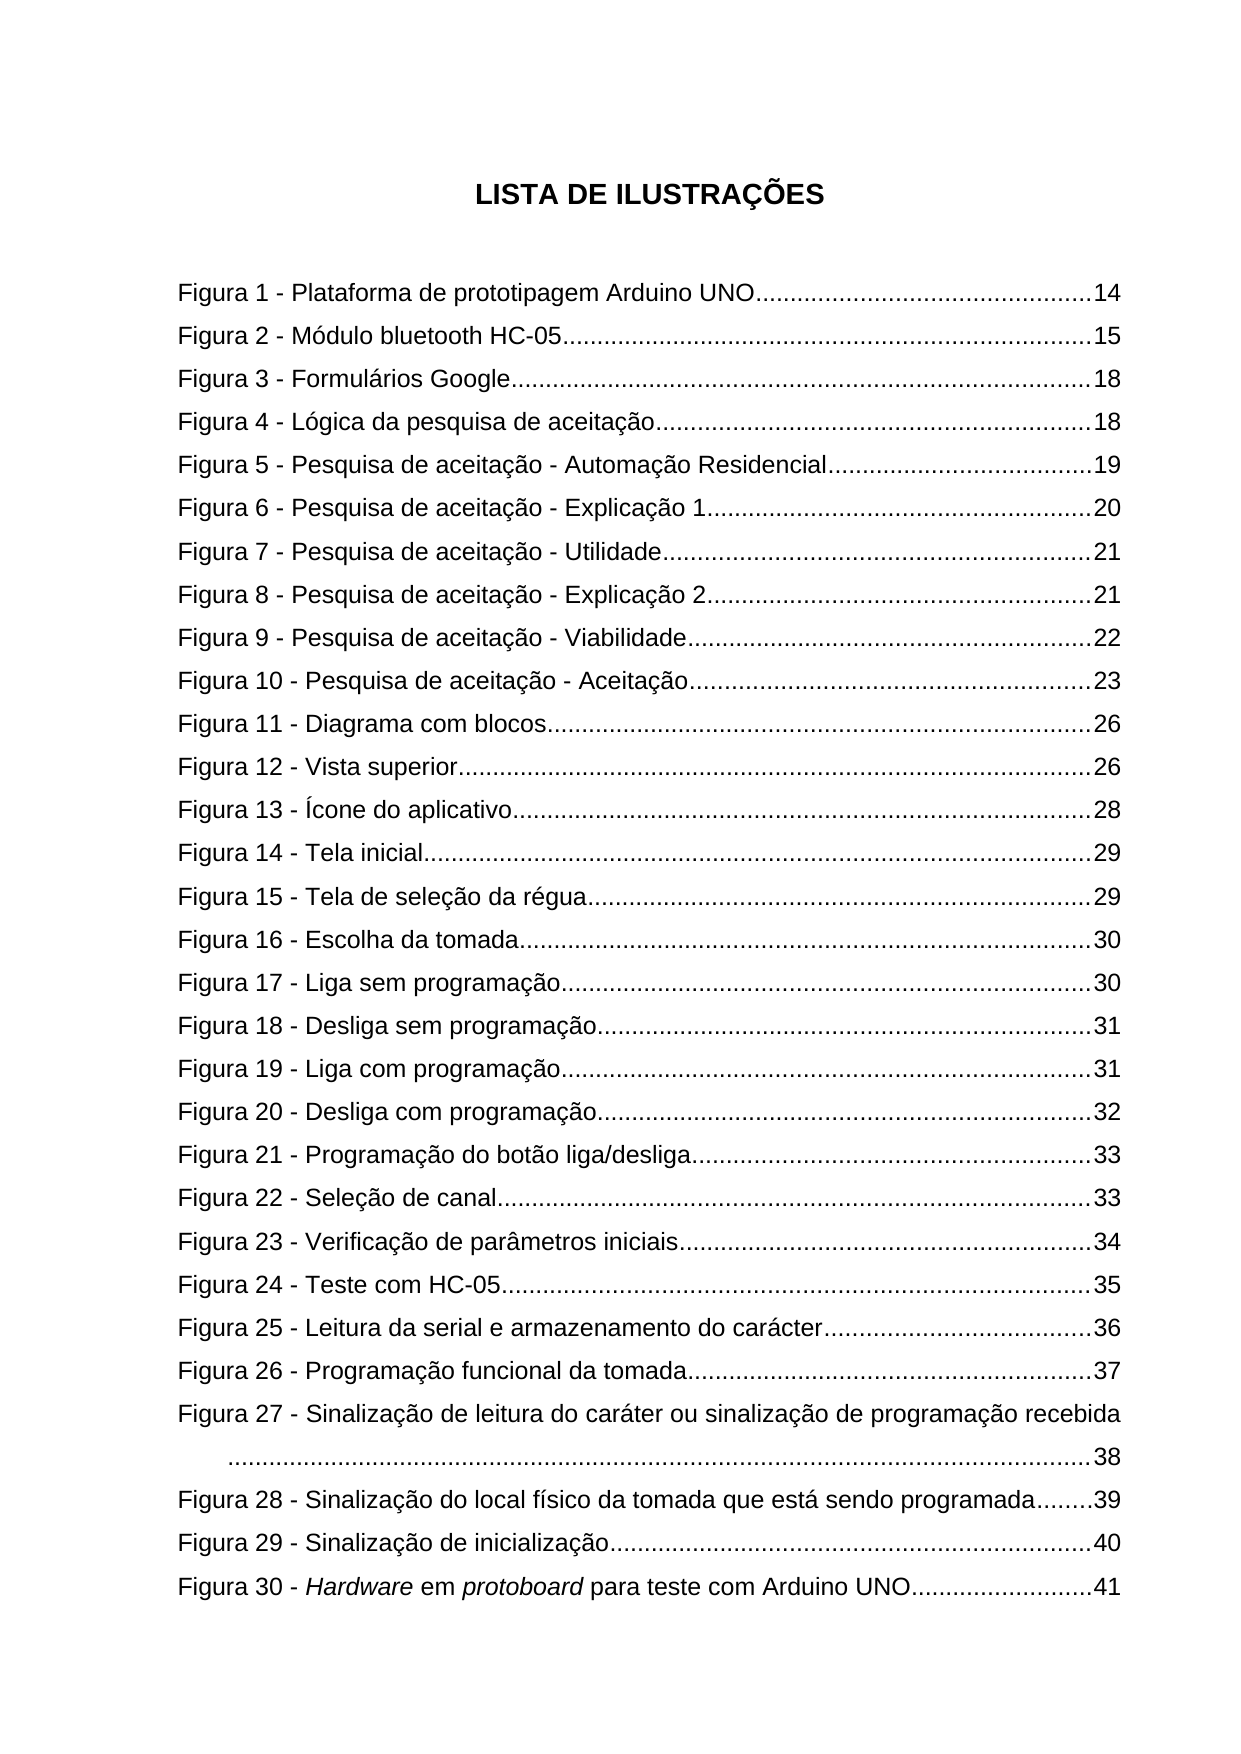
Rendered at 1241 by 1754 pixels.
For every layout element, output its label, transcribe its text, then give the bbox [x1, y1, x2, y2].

text Figura 23 - Verificação de parâmetros iniciais 34 [177, 1227, 1122, 1255]
text Figura 13 - Ícone do aplicativo 28 [177, 795, 1122, 824]
text Figura 20 - Desliga com programação 32 [177, 1097, 1122, 1126]
text Figura 3 - Formulários Google 18 [177, 364, 1122, 393]
text Figura 6 - Pesquisa de aceitação - Explicação 1 20 [177, 493, 1122, 522]
text Figura 8 - Pesquisa de aceitação - Explicação 2 21 [177, 580, 1122, 608]
text Figura 7 - Pesquisa de aceitação - Utilidade 21 [177, 537, 1122, 565]
title LISTA DE ILUSTRAÇÕES [177, 177, 1122, 211]
text Figura 29 - Sinalização de inicialização 40 [177, 1528, 1122, 1557]
text Figura 19 - Liga com programação 31 [177, 1054, 1122, 1083]
text Figura 27 - Sinalização de leitura do caráter ou sinalização de programação recebida 38 [177, 1399, 1122, 1471]
text Figura 25 - Leitura da serial e armazenamento do carácter 36 [177, 1313, 1122, 1342]
text Figura 21 - Programação do botão liga/desliga 33 [177, 1140, 1122, 1169]
text Figura 2 - Módulo bluetooth HC-05 15 [177, 321, 1122, 350]
text Figura 11 - Diagrama com blocos 26 [177, 709, 1122, 738]
text Figura 5 - Pesquisa de aceitação - Automação Residencial 19 [177, 450, 1122, 479]
text Figura 22 - Seleção de canal 33 [177, 1183, 1122, 1212]
text Figura 26 - Programação funcional da tomada 37 [177, 1356, 1122, 1385]
text Figura 17 - Liga sem programação 30 [177, 968, 1122, 997]
text Figura 16 - Escolha da tomada 30 [177, 925, 1122, 953]
text Figura 14 - Tela inicial 29 [177, 838, 1122, 867]
text Figura 18 - Desliga sem programação 31 [177, 1011, 1122, 1040]
text Figura 30 - Hardware em protoboard para teste com Arduino UNO 41 [177, 1572, 1122, 1600]
text Figura 1 - Plataforma de prototipagem Arduino UNO 14 [177, 278, 1122, 307]
text Figura 9 - Pesquisa de aceitação - Viabilidade 22 [177, 623, 1122, 652]
text Figura 4 - Lógica da pesquisa de aceitação 18 [177, 407, 1122, 436]
text Figura 28 - Sinalização do local físico da tomada que está sendo programada 39 [177, 1485, 1122, 1514]
text Figura 10 - Pesquisa de aceitação - Aceitação 23 [177, 666, 1122, 695]
text Figura 12 - Vista superior 26 [177, 752, 1122, 781]
text Figura 24 - Teste com HC-05 35 [177, 1270, 1122, 1298]
text Figura 15 - Tela de seleção da régua 29 [177, 882, 1122, 910]
